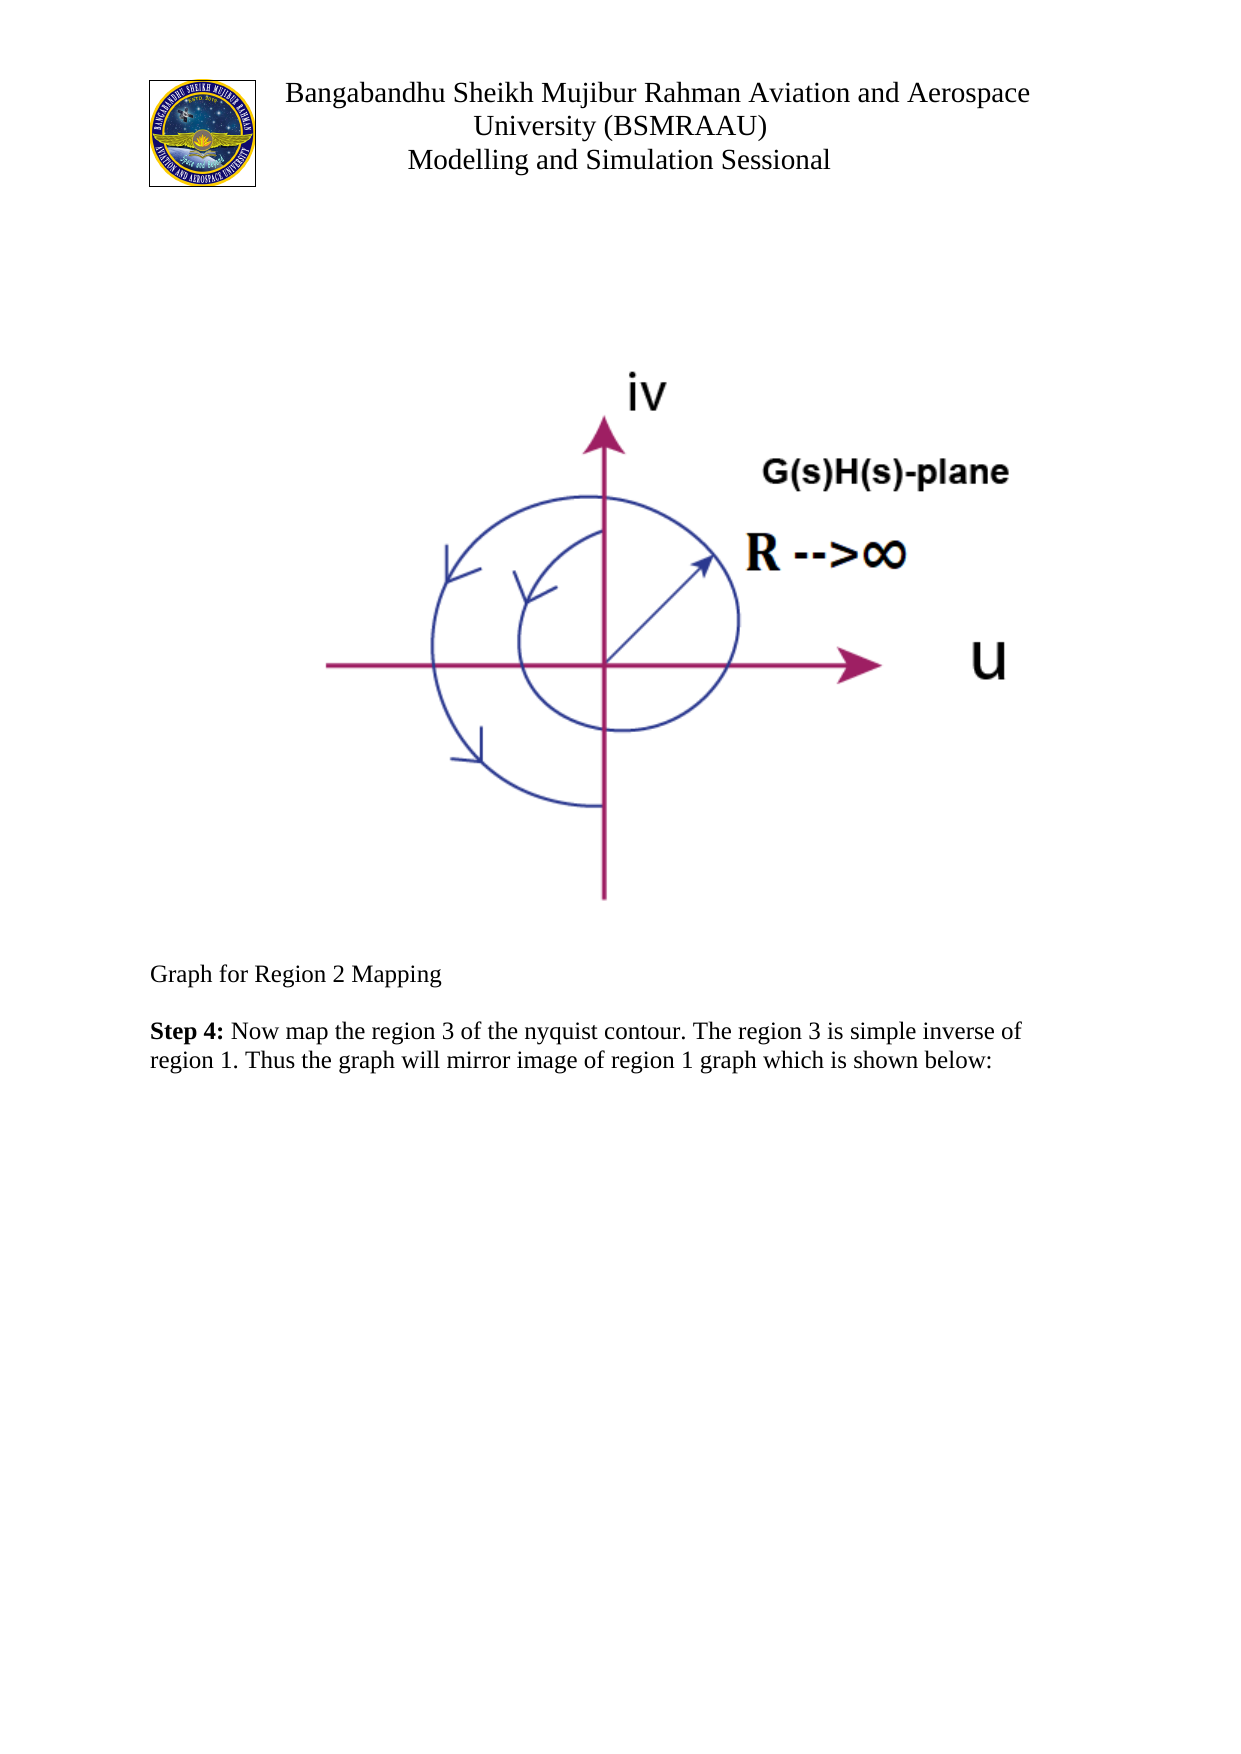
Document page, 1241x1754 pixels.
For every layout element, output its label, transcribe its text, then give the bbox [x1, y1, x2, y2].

picture [150, 81, 255, 186]
text Graph for Region 2 Mapping [150, 959, 1090, 987]
text Step 4: Now map the region 3 of the nyquist contour. The region 3 is simple inverse of region 1. Thus the graph will mirror image of region 1 graph which is shown below: [150, 1016, 1090, 1074]
picture [150, 257, 1091, 959]
